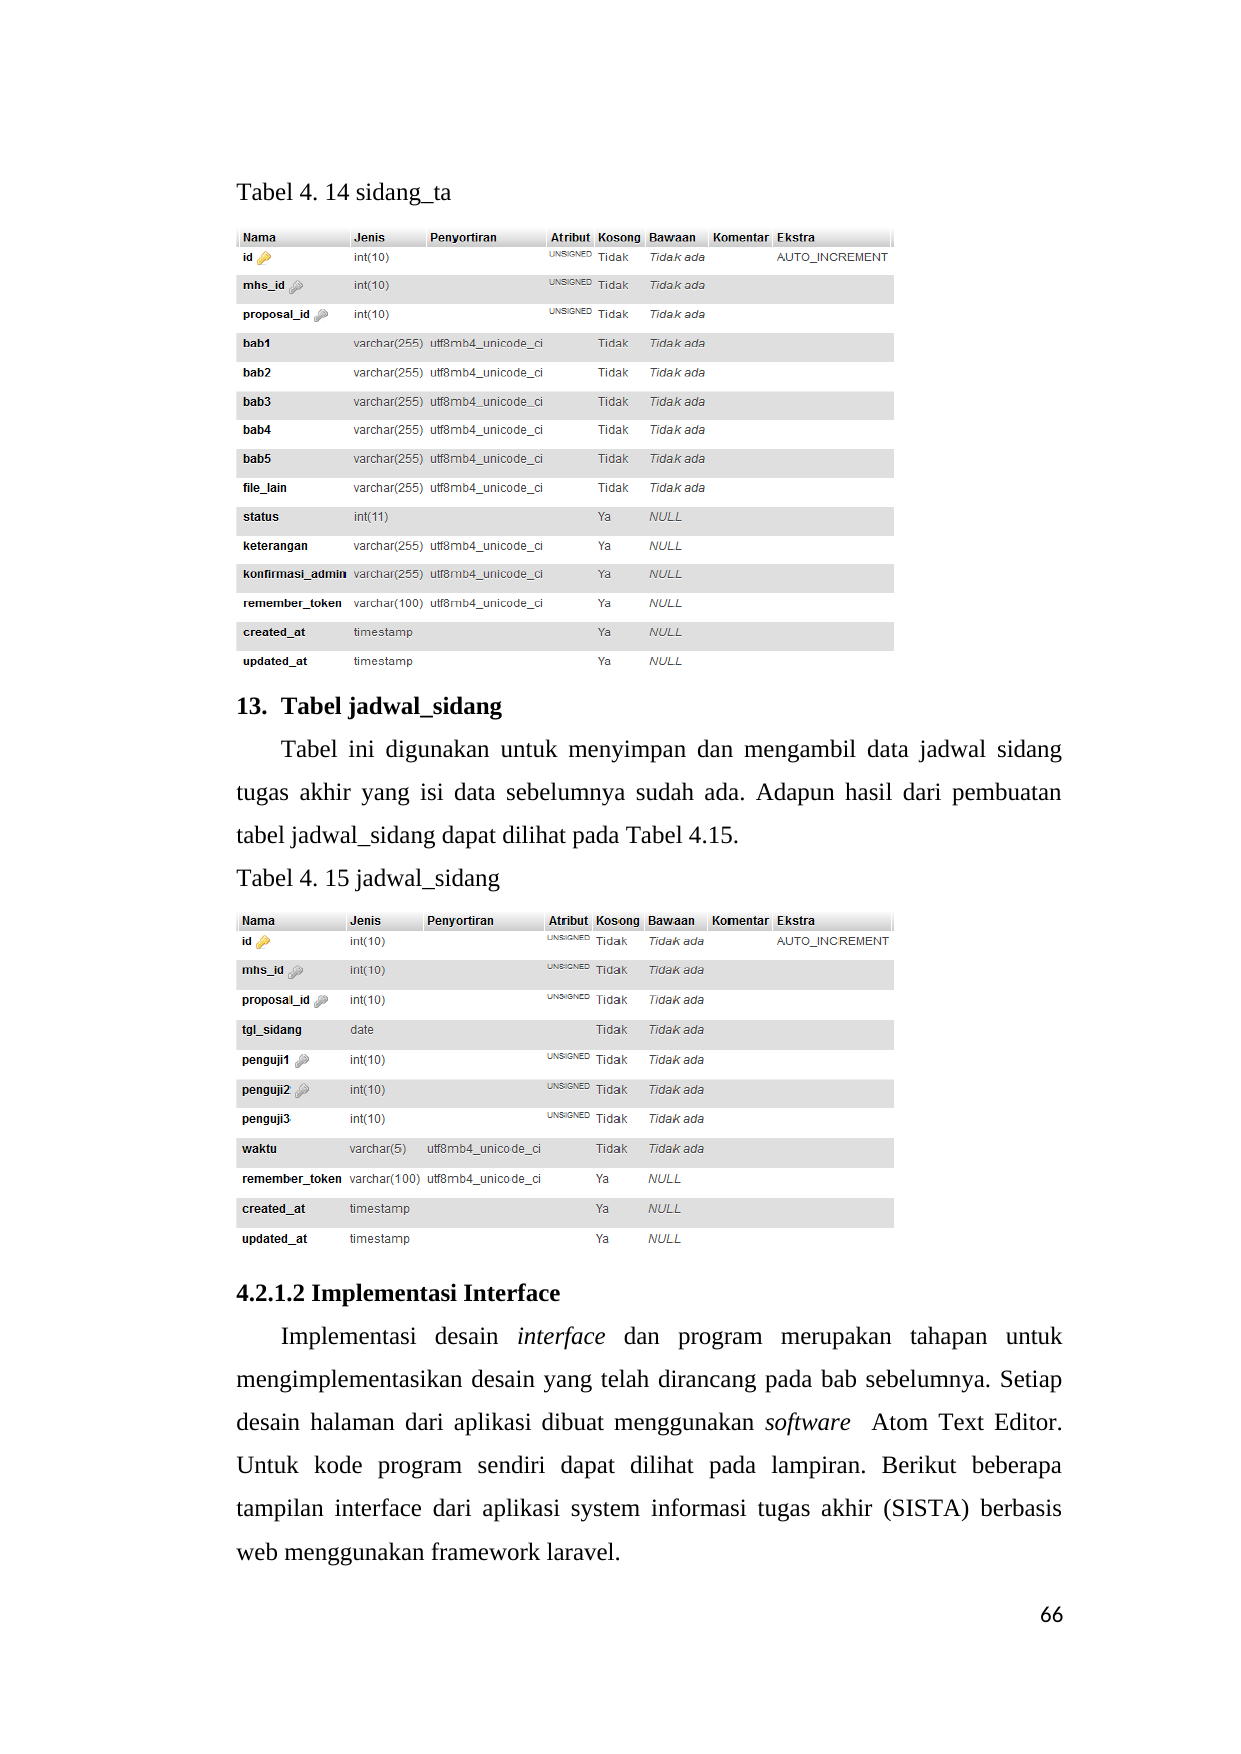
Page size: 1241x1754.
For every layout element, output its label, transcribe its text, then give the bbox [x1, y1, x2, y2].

text Implementasi desain interface dan program merupakan tahapan untuk mengimplementasikan desain yang telah dirancang pada bab sebelumnya. Setiap desain halaman dari aplikasi dibuat menggunakan software Atom Text Editor. Untuk kode program sendiri dapat dilihat pada lampiran. Berikut beberapa tampilan interface dari aplikasi system informasi tugas akhir (SISTA) berbasis web menggunakan framework laravel. [236, 1321, 1063, 1565]
text Tabel 4. 15 jadwal_sidang [236, 863, 1063, 892]
subtitle Implementasi Interface [236, 1278, 1063, 1307]
picture [236, 226, 894, 677]
text Tabel ini digunakan untuk menyimpan dan mengambil data jadwal sidang tugas akhir yang isi data sebelumnya sudah ada. Adapun hasil dari pembuatan tabel jadwal_sidang dapat dilihat pada Tabel 4.15. [236, 734, 1063, 849]
text Tabel 4. 14 sidang_ta [236, 177, 1063, 206]
picture [236, 912, 894, 1248]
list Tabel jadwal_sidang [236, 691, 1063, 719]
